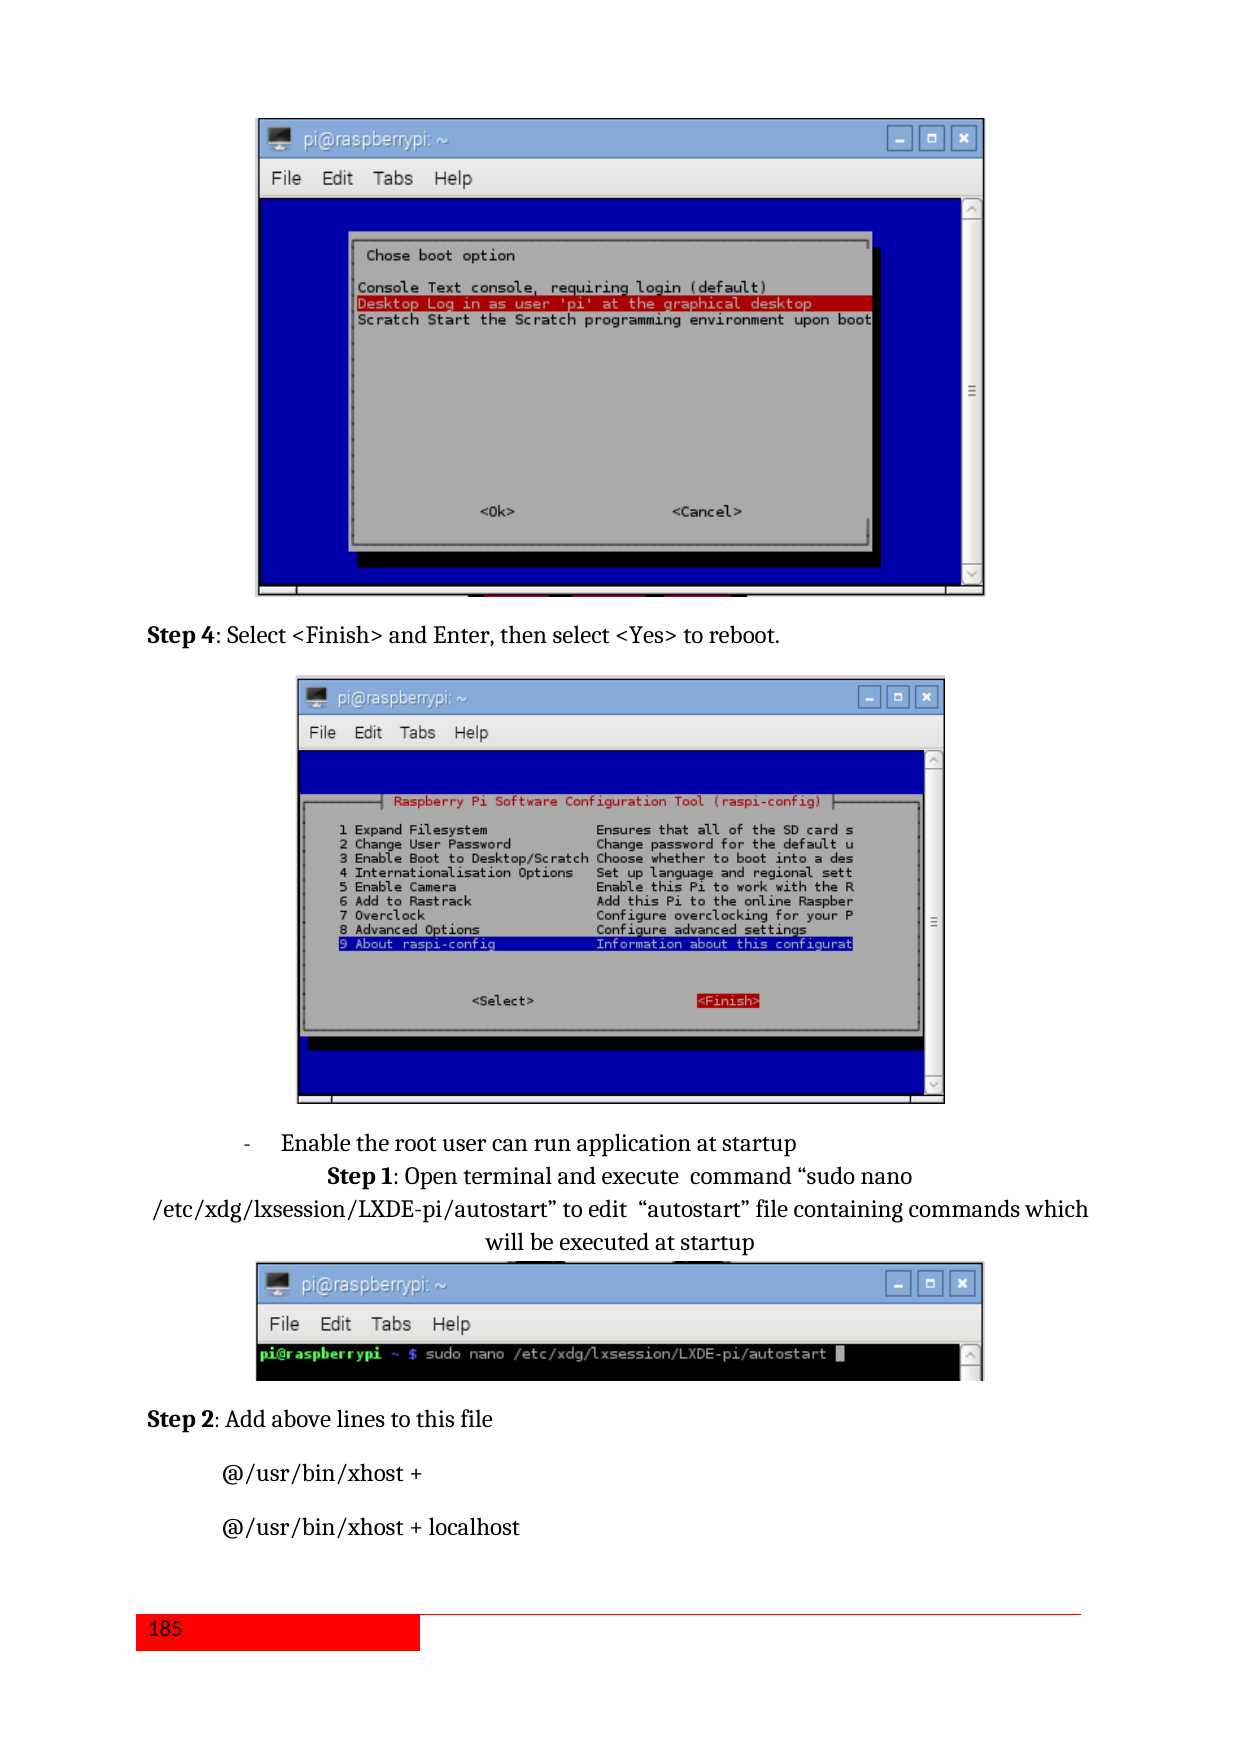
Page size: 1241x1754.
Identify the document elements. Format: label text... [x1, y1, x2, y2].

text Step 4: Select <Finish> and Enter, then select <Yes> to reboot. [148, 621, 1092, 650]
list Enable the root user can run application at startup [243, 1129, 1092, 1158]
picture [254, 118, 986, 597]
text @/usr/bin/xhost + [222, 1459, 1092, 1488]
text Step 2: Add above lines to this file [148, 1405, 1092, 1434]
picture [295, 675, 945, 1104]
picture [255, 1261, 985, 1381]
text @/usr/bin/xhost + localhost [222, 1513, 1092, 1542]
